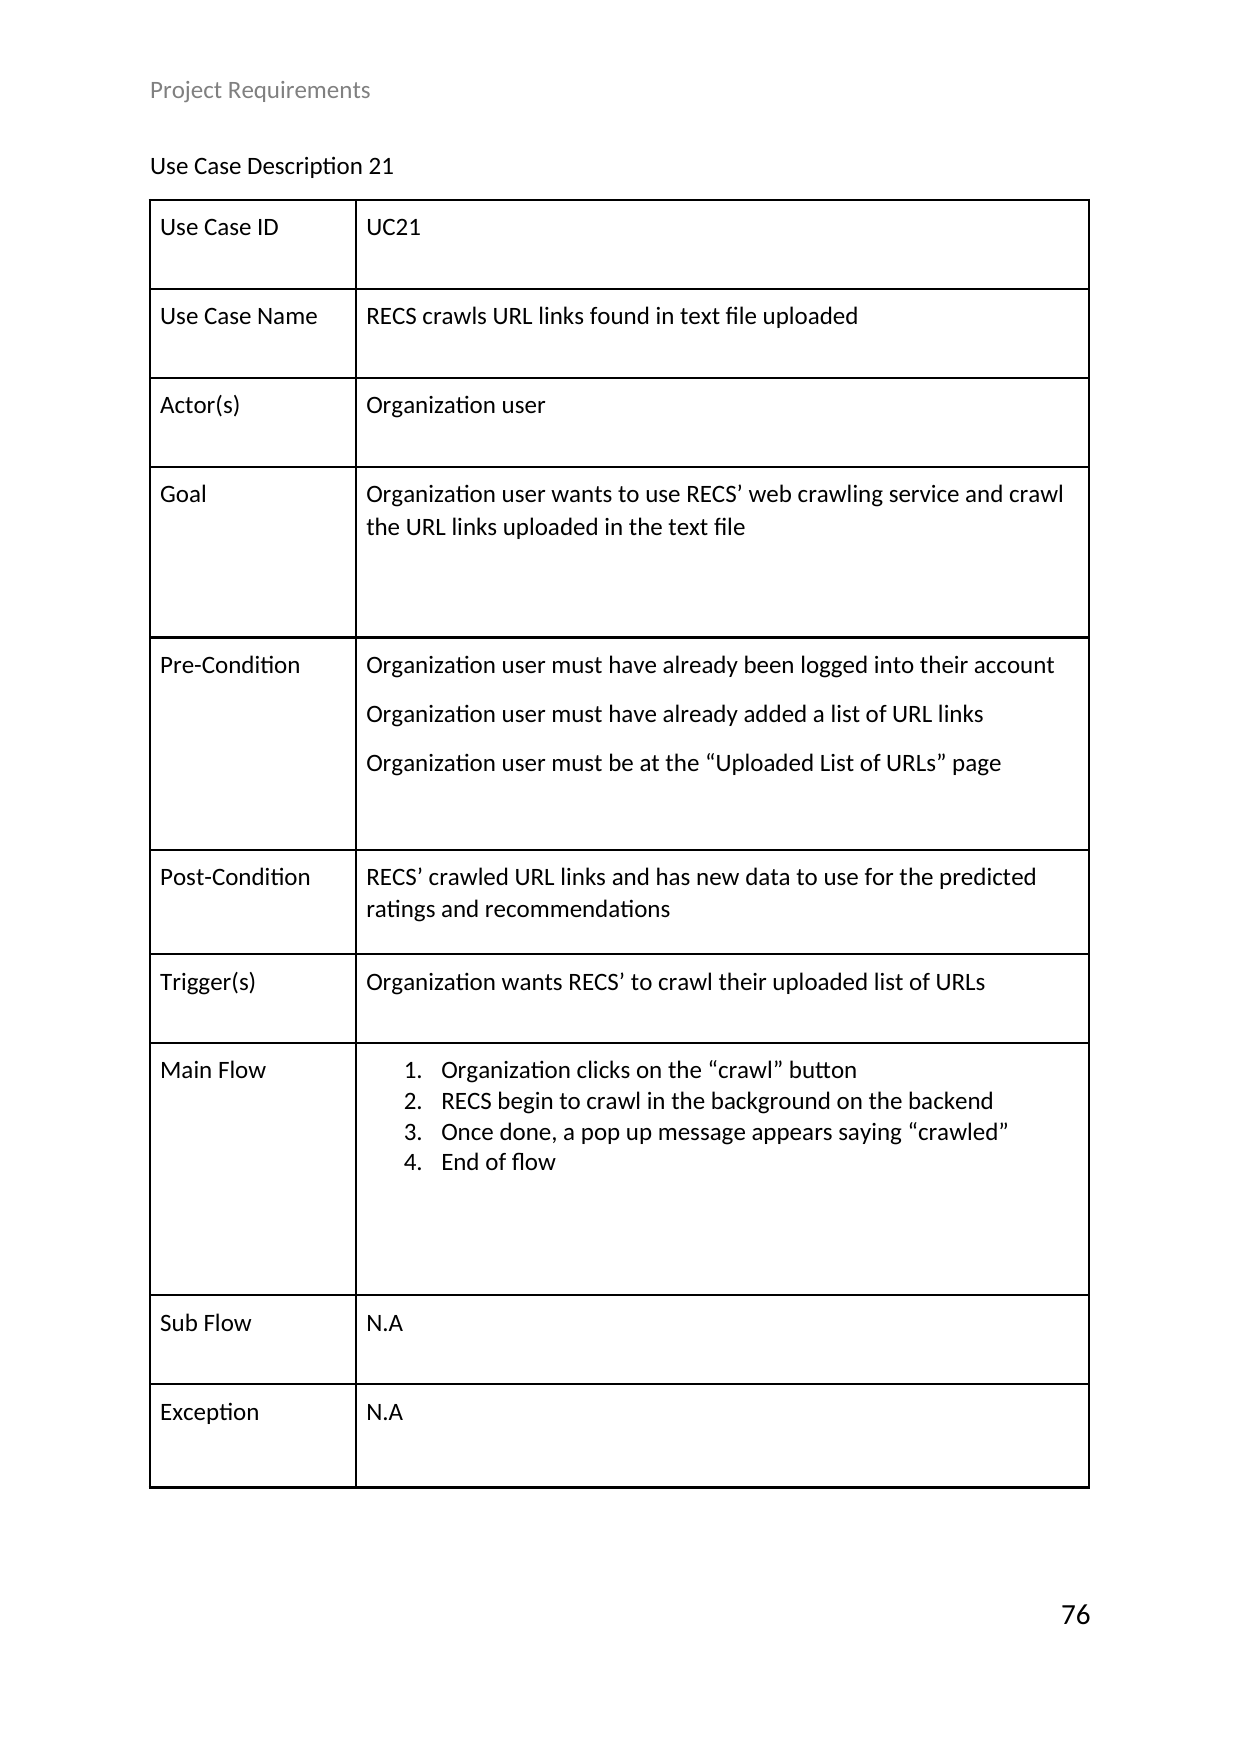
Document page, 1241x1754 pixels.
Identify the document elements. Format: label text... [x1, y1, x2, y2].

table_cell Exception [151, 1385, 355, 1486]
table_cell Organization user [357, 379, 1088, 466]
table_cell Main Flow [151, 1044, 355, 1294]
table_cell Use Case Name [151, 290, 355, 377]
table_cell Organization wants RECS’ to crawl their uploaded list of URLs [357, 955, 1088, 1042]
table_cell Goal [151, 468, 355, 636]
table_cell Post-Condition [151, 851, 355, 953]
table_cell Trigger(s) [151, 955, 355, 1042]
table_header UC21 [357, 201, 1088, 288]
table_cell RECS’ crawled URL links and has new data to use for the predicted ratings and recommendations [357, 851, 1088, 953]
table_cell RECS crawls URL links found in text file uploaded [357, 290, 1088, 377]
table_cell N.A [357, 1296, 1088, 1383]
table_cell Actor(s) [151, 379, 355, 466]
text Use Case Description 21 [150, 150, 1090, 181]
table_cell N.A [357, 1385, 1088, 1486]
table_header Use Case ID [151, 201, 355, 288]
table_cell Sub Flow [151, 1296, 355, 1383]
table_cell Organization clicks on the “crawl” button RECS begin to crawl in the background on the backend Once done, a pop up message appears saying “crawled” End of flow [357, 1044, 1088, 1294]
table_cell Organization user wants to use RECS’ web crawling service and crawl the URL links uploaded in the text file [357, 468, 1088, 636]
table_cell Organization user must have already been logged into their account Organization user must have already added a list of URL links Organization user must be at the “Uploaded List of URLs” page [357, 639, 1088, 849]
table_cell Pre-Condition [151, 639, 355, 849]
